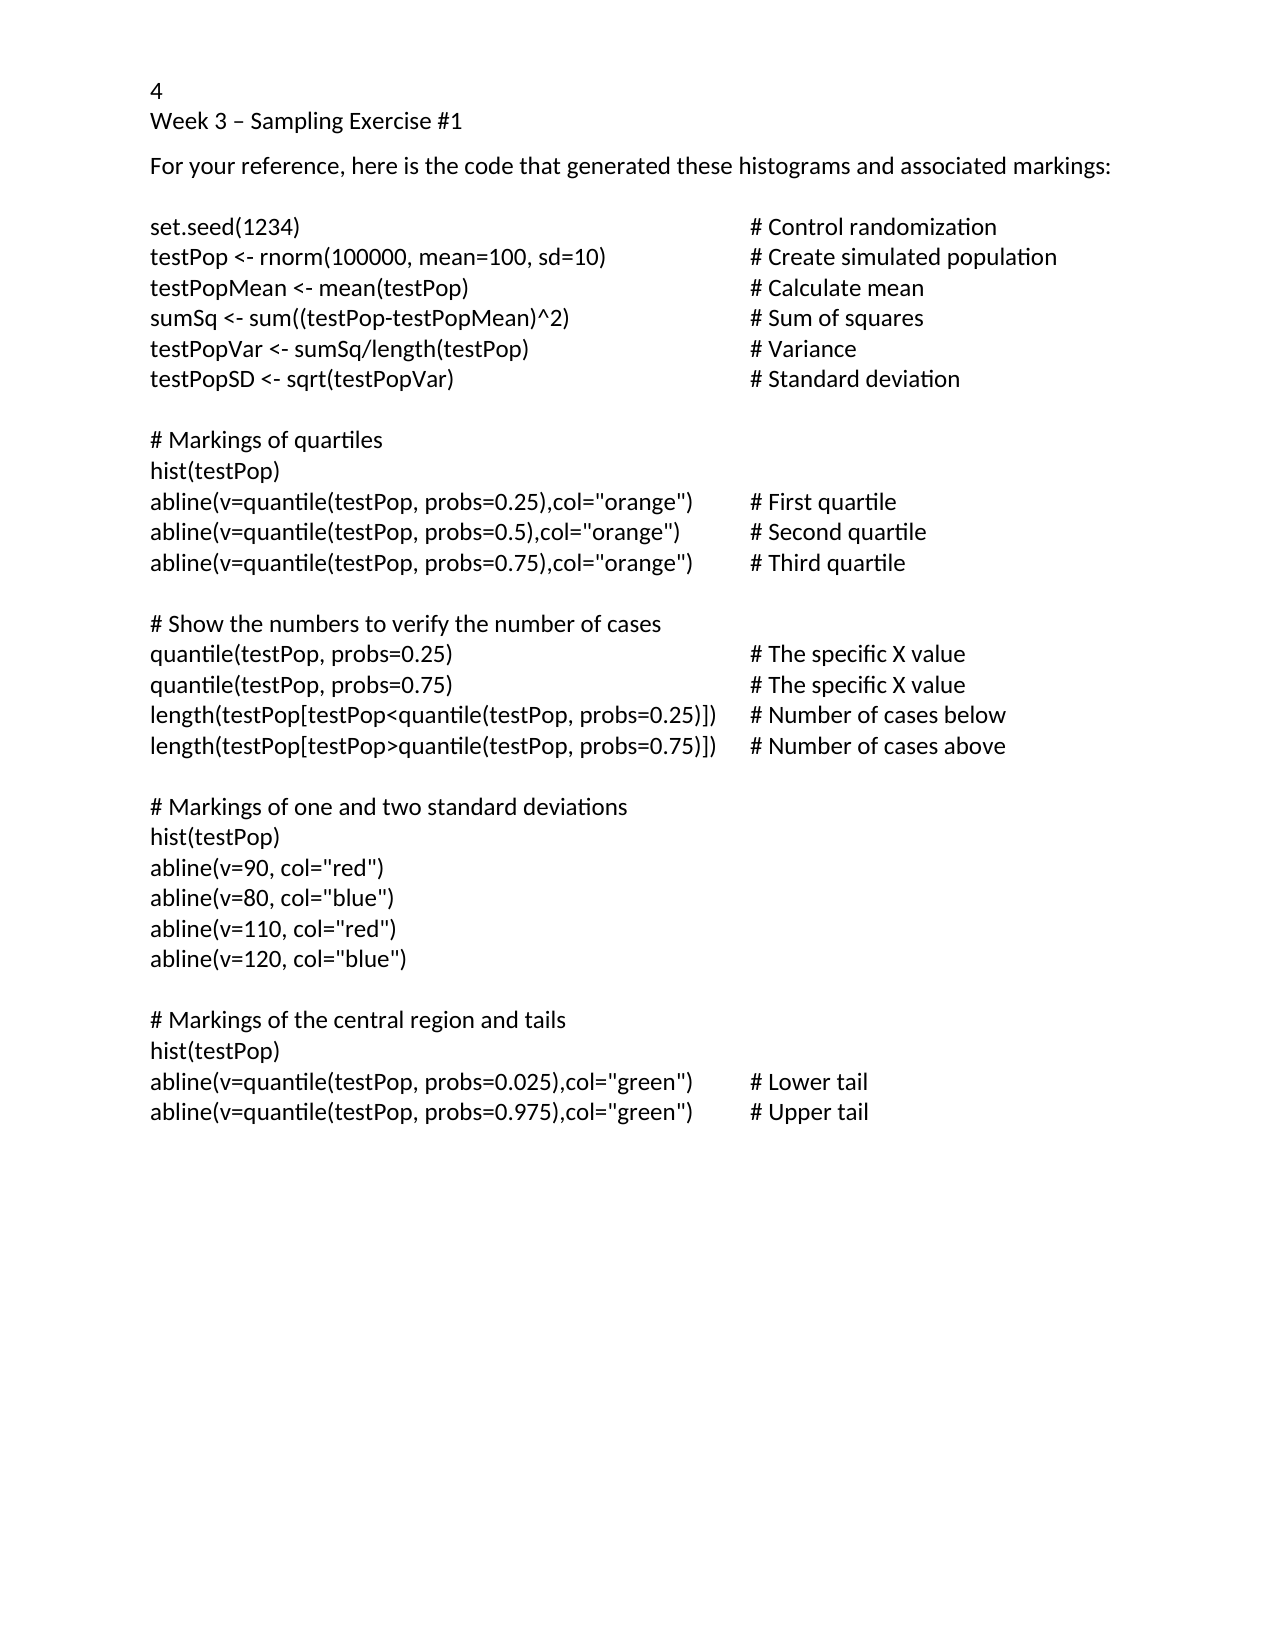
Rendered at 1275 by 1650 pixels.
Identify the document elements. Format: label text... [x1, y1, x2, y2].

text # Markings of one and two standard deviations [150, 791, 1125, 821]
text # Markings of the central region and tails [150, 1004, 1125, 1035]
text abline(v=120, col="blue") [150, 943, 1125, 974]
text # Markings of quartiles [150, 425, 1125, 455]
text For your reference, here is the code that generated these histograms and associated markings: [150, 150, 1125, 181]
text abline(v=quantile(testPop, probs=0.025),col="green") # Lower tail [150, 1066, 1125, 1096]
text abline(v=quantile(testPop, probs=0.975),col="green") # Upper tail [150, 1096, 1125, 1127]
text length(testPop[testPop>quantile(testPop, probs=0.75)]) # Number of cases above [150, 730, 1125, 760]
text abline(v=110, col="red") [150, 913, 1125, 943]
text abline(v=80, col="blue") [150, 882, 1125, 913]
text abline(v=quantile(testPop, probs=0.25),col="orange") # First quartile [150, 486, 1125, 516]
text set.seed(1234) # Control randomization [150, 211, 1125, 242]
text sumSq <- sum((testPop-testPopMean)^2) # Sum of squares [150, 303, 1125, 333]
text abline(v=quantile(testPop, probs=0.5),col="orange") # Second quartile [150, 516, 1125, 547]
text abline(v=quantile(testPop, probs=0.75),col="orange") # Third quartile [150, 547, 1125, 577]
text quantile(testPop, probs=0.75) # The specific X value [150, 669, 1125, 699]
text abline(v=90, col="red") [150, 852, 1125, 882]
text testPopSD <- sqrt(testPopVar) # Standard deviation [150, 364, 1125, 394]
text # Show the numbers to verify the number of cases [150, 608, 1125, 638]
text testPopVar <- sumSq/length(testPop) # Variance [150, 333, 1125, 364]
text quantile(testPop, probs=0.25) # The specific X value [150, 638, 1125, 669]
text hist(testPop) [150, 1035, 1125, 1066]
text testPopMean <- mean(testPop) # Calculate mean [150, 272, 1125, 303]
text hist(testPop) [150, 455, 1125, 486]
text length(testPop[testPop<quantile(testPop, probs=0.25)]) # Number of cases below [150, 699, 1125, 730]
text testPop <- rnorm(100000, mean=100, sd=10) # Create simulated population [150, 242, 1125, 272]
text hist(testPop) [150, 821, 1125, 852]
